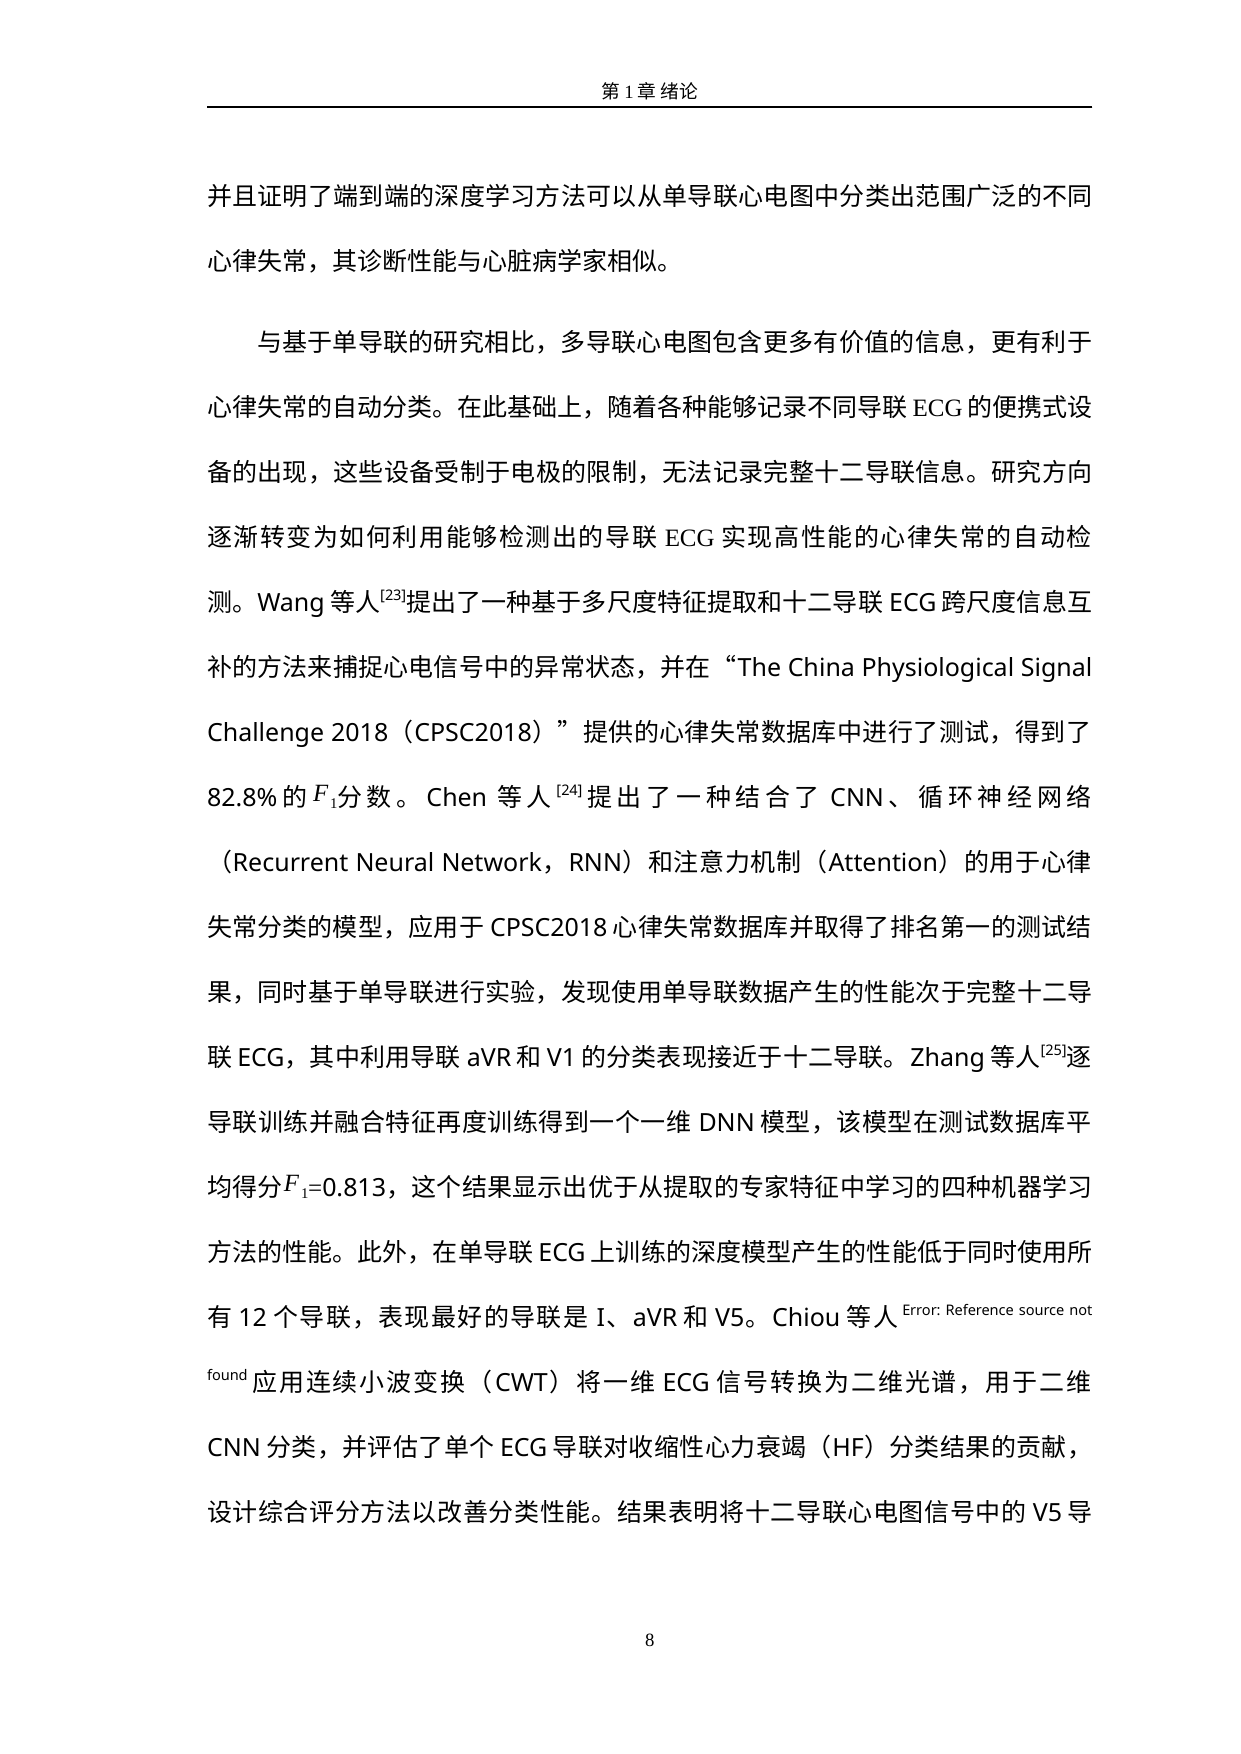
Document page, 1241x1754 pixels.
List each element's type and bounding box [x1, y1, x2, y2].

list [207, 162, 1092, 292]
list [207, 308, 1092, 1543]
